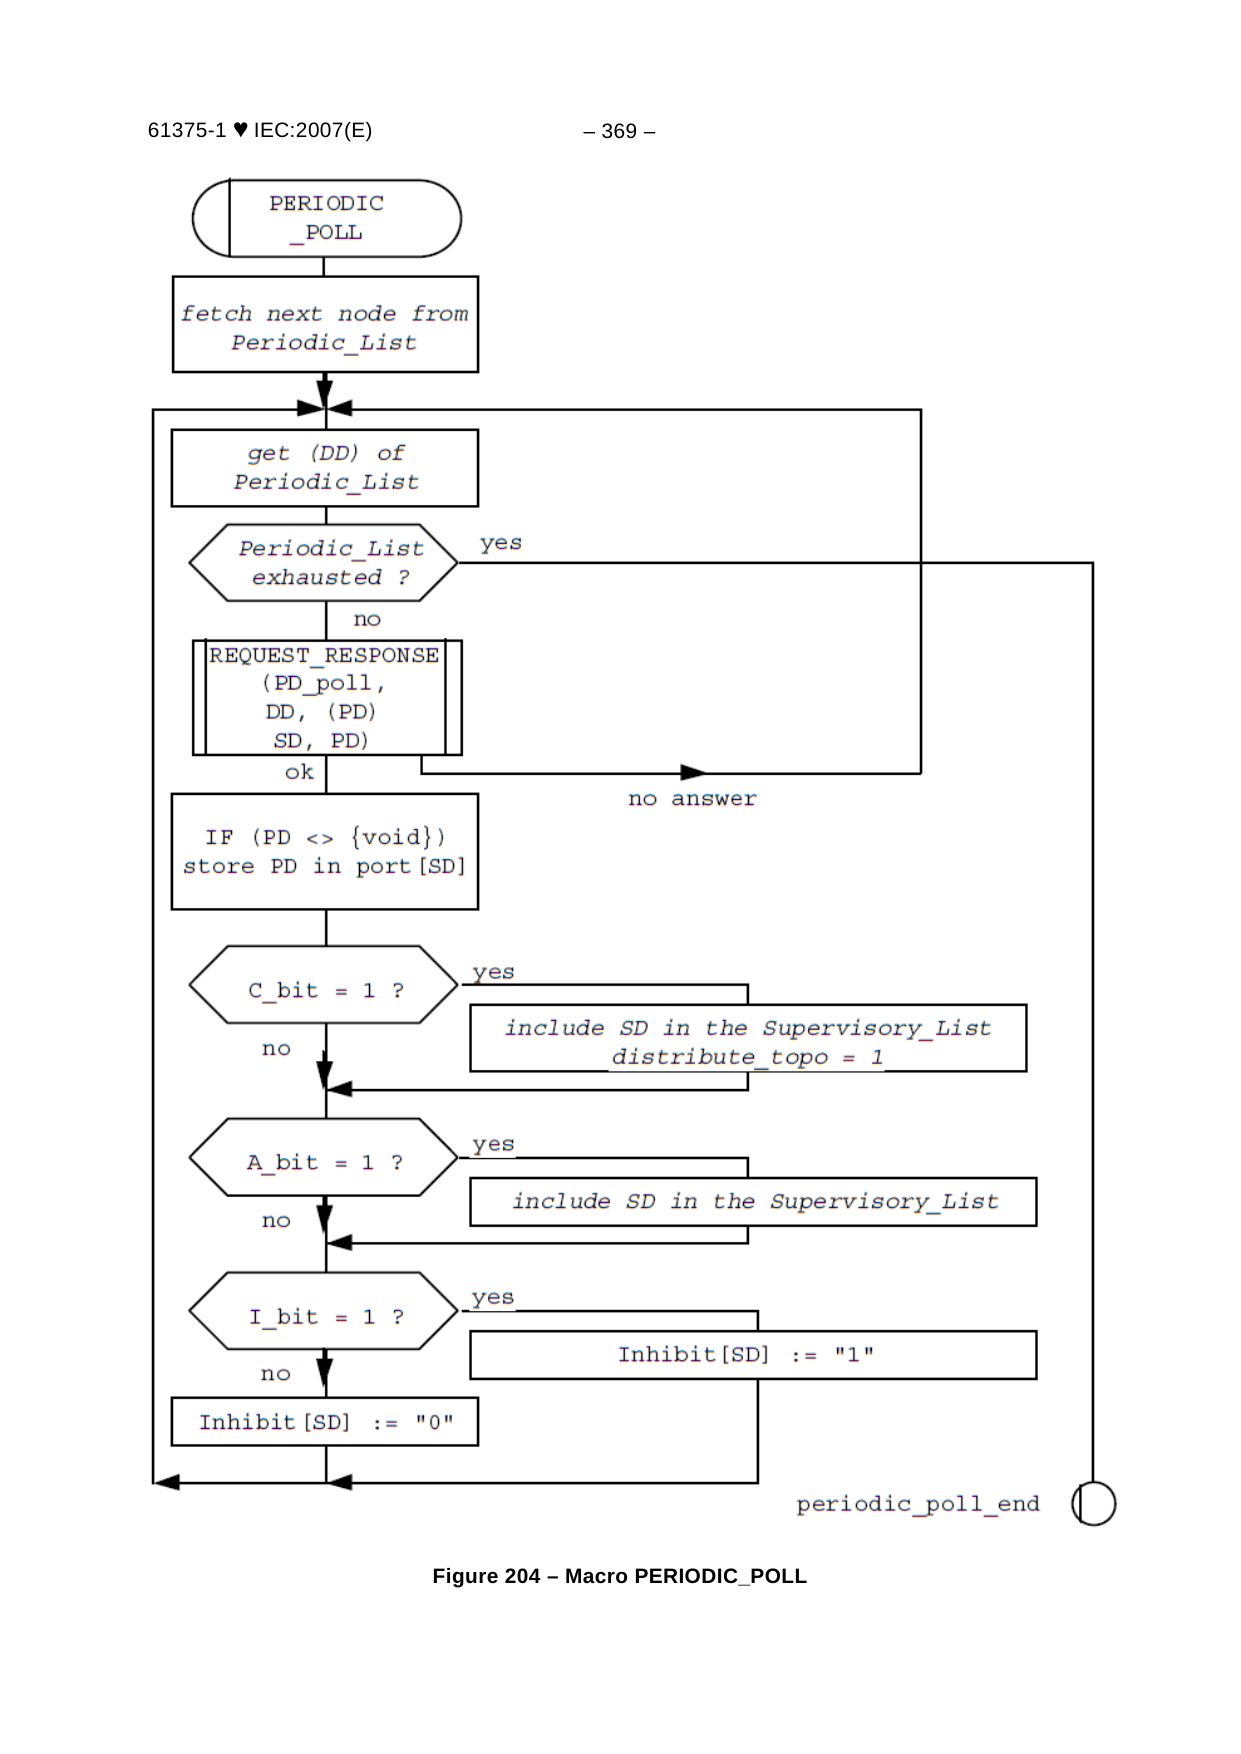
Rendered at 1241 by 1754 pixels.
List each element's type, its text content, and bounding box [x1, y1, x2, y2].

text Figure 204 – Macro PERIODIC_POLL [103, 1564, 1137, 1588]
picture [103, 165, 1137, 1541]
